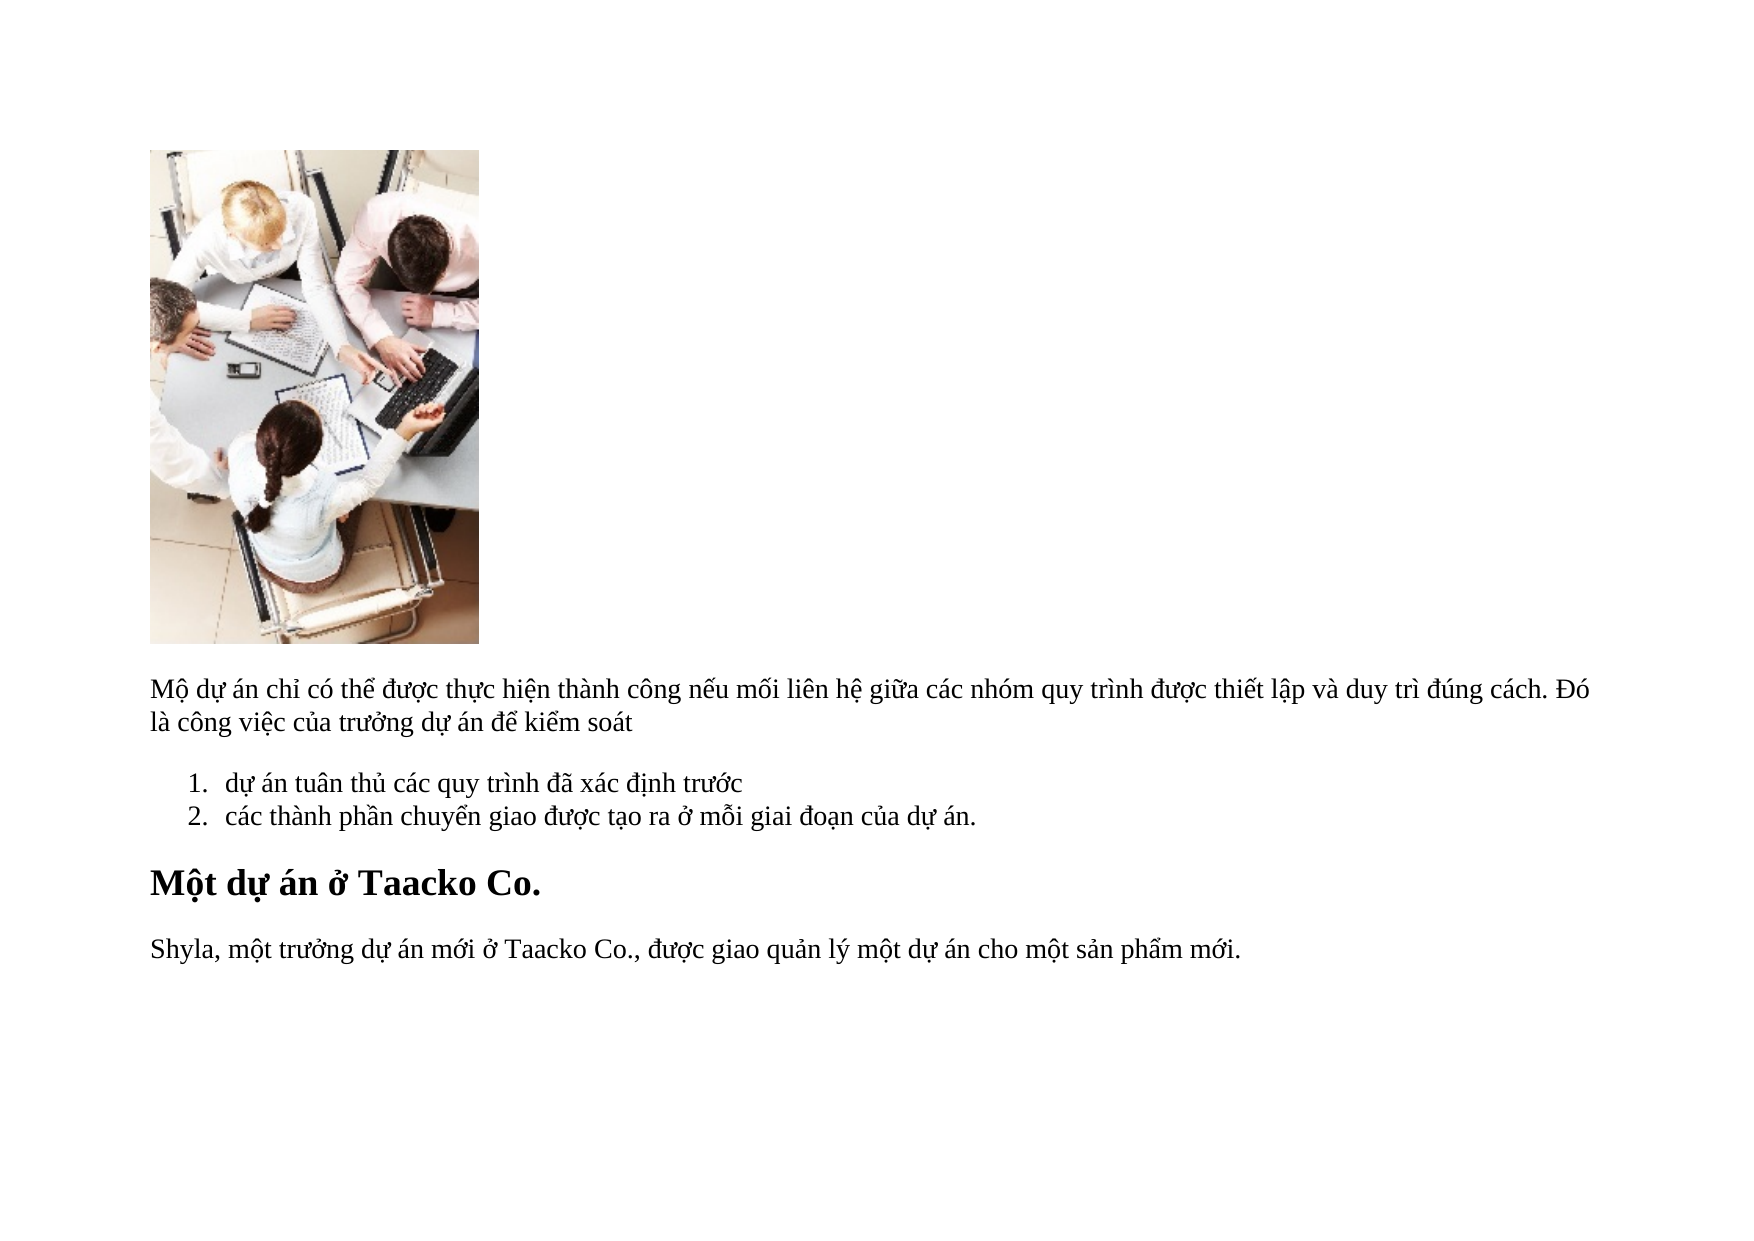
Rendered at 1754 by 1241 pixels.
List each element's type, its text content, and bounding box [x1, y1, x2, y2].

text Mộ dự án chỉ có thể được thực hiện thành công nếu mối liên hệ giữa các nhóm quy trình được thiết lập và duy trì đúng cách. Đó là công việc của trưởng dự án để kiểm soát [150, 672, 1604, 737]
text Shyla, một trưởng dự án mới ở Taacko Co., được giao quản lý một dự án cho một sản phẩm mới. [150, 932, 1604, 965]
list các thành phần chuyển giao được tạo ra ở mỗi giai đoạn của dự án. [187, 799, 1604, 831]
subtitle Một dự án ở Taacko Co. [150, 860, 1604, 903]
picture [150, 150, 479, 644]
list dự án tuân thủ các quy trình đã xác định trước [187, 766, 1604, 799]
